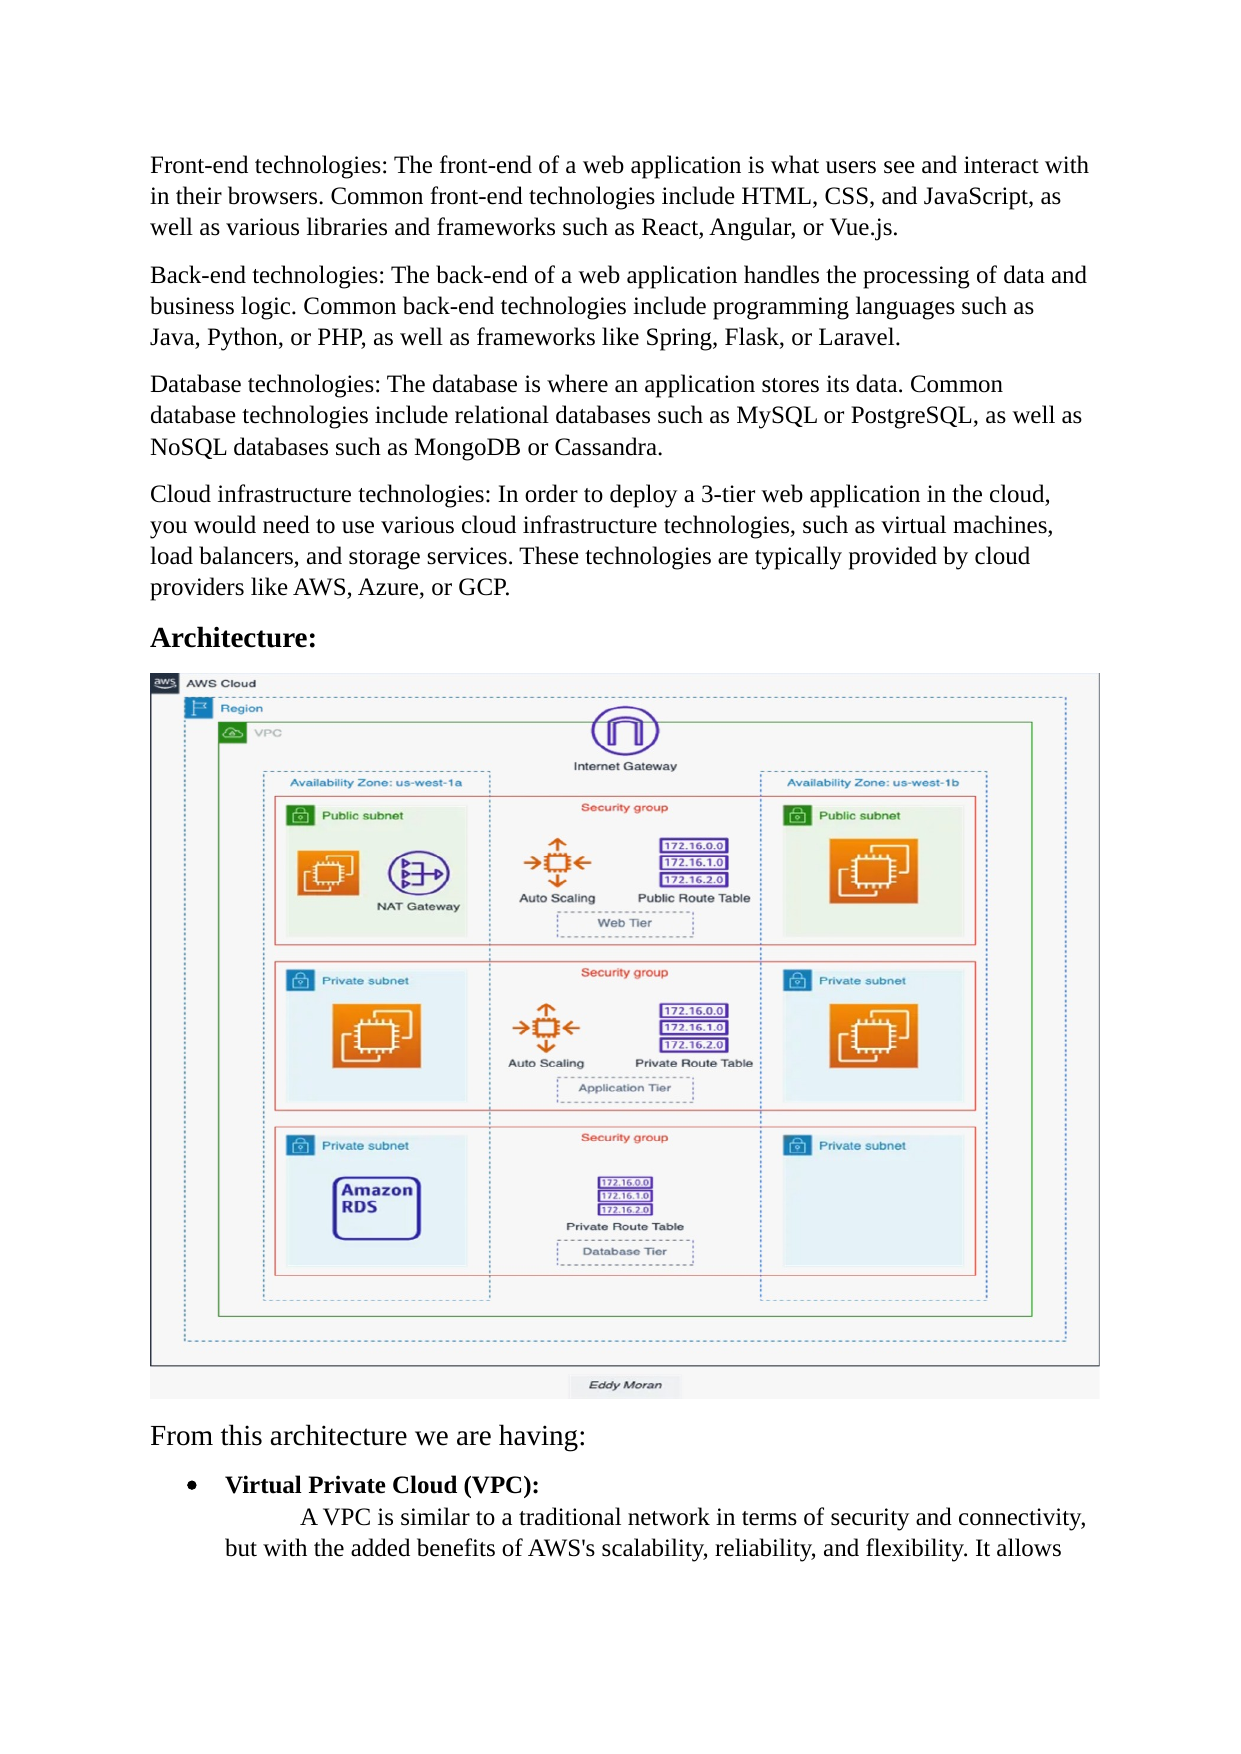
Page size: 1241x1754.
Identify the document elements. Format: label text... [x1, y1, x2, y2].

text Cloud infrastructure technologies: In order to deploy a 3-tier web application in the cloud, you would need to use various cloud infrastructure technologies, such as virtual machines, load balancers, and storage services. These technologies are typically provided by cloud providers like AWS, Azure, or GCP. [150, 479, 1090, 601]
text Front-end technologies: The front-end of a web application is what users see and interact with in their browsers. Common front-end technologies include HTML, CSS, and JavaScript, as well as various libraries and frameworks such as React, Angular, or Vue.js. [150, 150, 1090, 241]
picture [150, 673, 1100, 1399]
text From this architecture we are having: [150, 1418, 1090, 1451]
text Architecture: [150, 620, 1090, 654]
text Database technologies: The database is where an application stores its data. Common database technologies include relational databases such as MySQL or PostgreSQL, as well as NoSQL databases such as MongoDB or Cassandra. [150, 369, 1090, 460]
list Virtual Private Cloud (VPC): [187, 1471, 1090, 1499]
text Back-end technologies: The back-end of a web application handles the processing of data and business logic. Common back-end technologies include programming languages such as Java, Python, or PHP, as well as frameworks like Spring, Flask, or Laravel. [150, 260, 1090, 351]
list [225, 1502, 1090, 1561]
